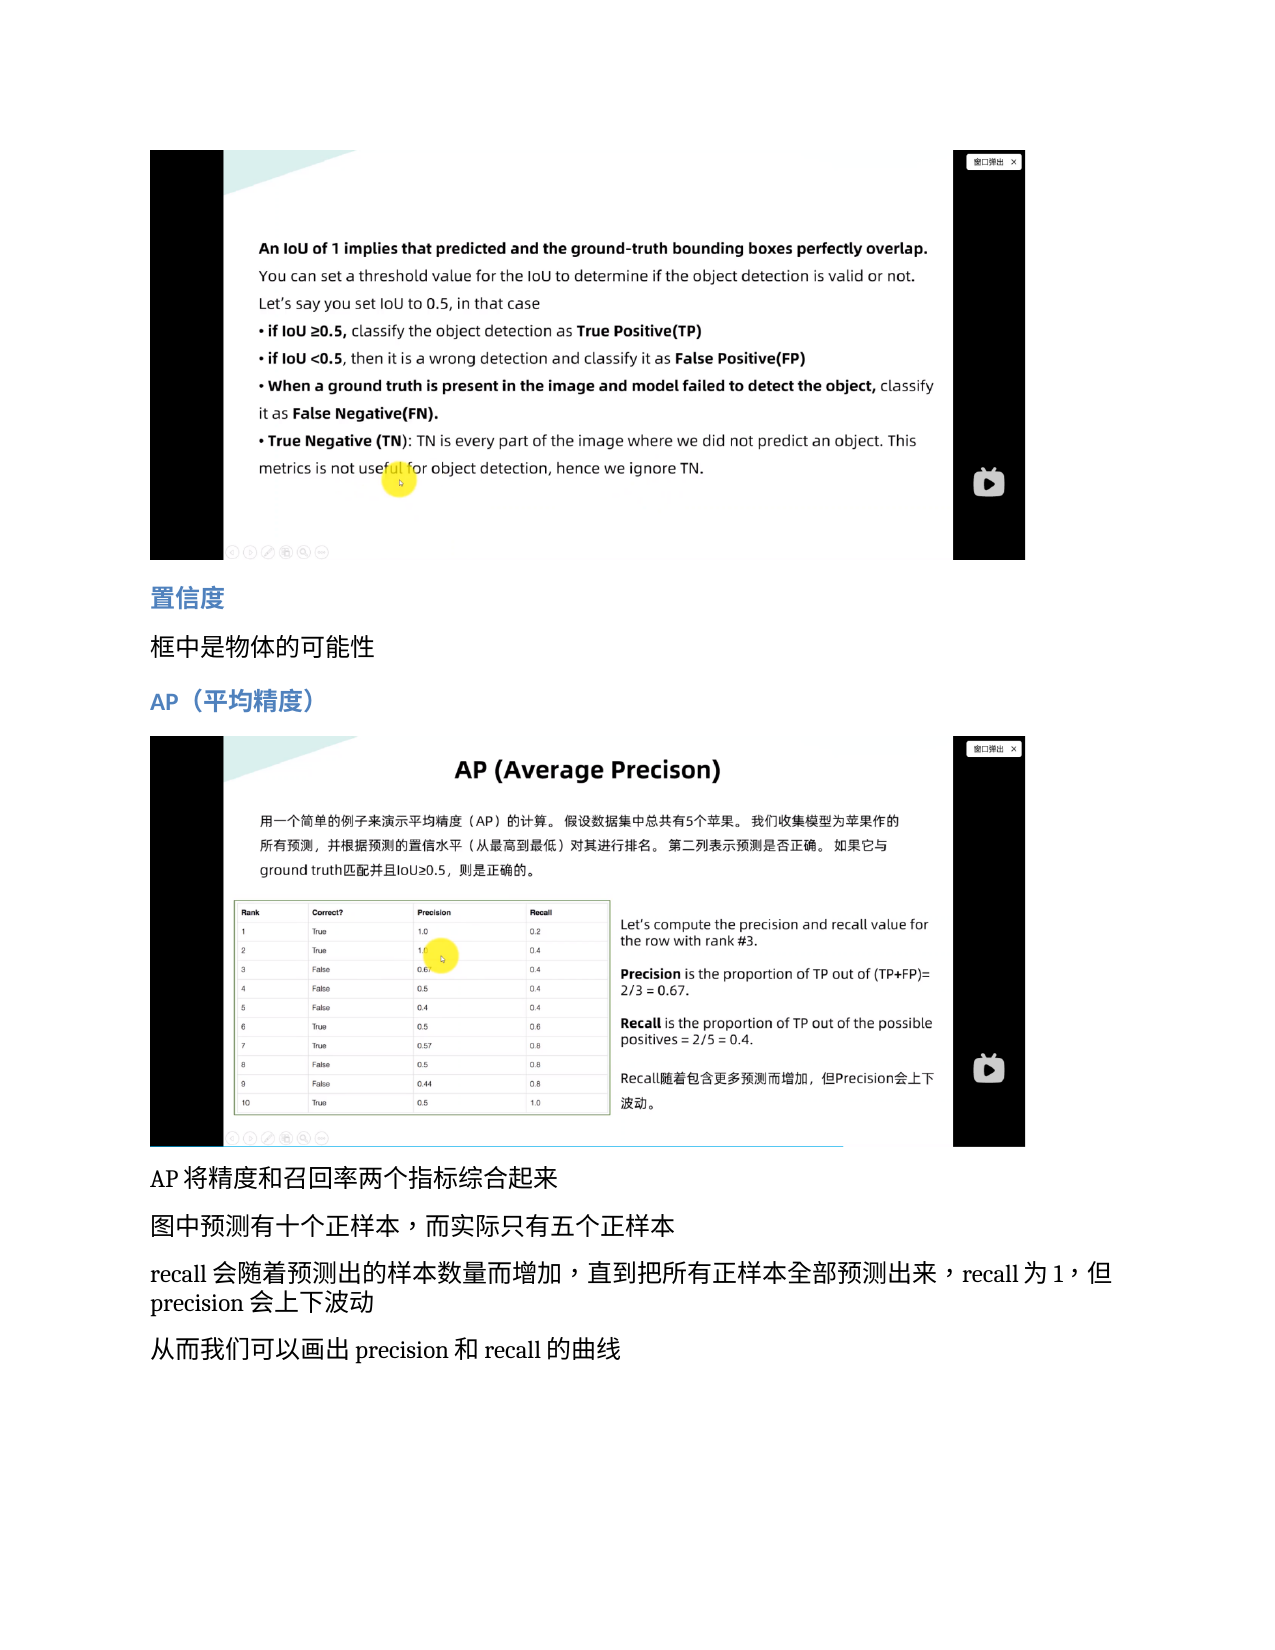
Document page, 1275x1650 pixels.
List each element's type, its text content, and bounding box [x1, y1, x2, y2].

subtitle 置信度 [150, 581, 1125, 615]
text 图中预测有十个正样本，而实际只有五个正样本 [150, 1212, 1125, 1241]
text 从而我们可以画出precision和recall的曲线 [150, 1336, 1125, 1365]
text 框中是物体的可能性 [150, 634, 1125, 662]
picture [150, 150, 1025, 560]
text recall会随着预测出的样本数量而增加，直到把所有正样本全部预测出来，recall为1，但precision会上下波动 [150, 1260, 1125, 1317]
subtitle AP（平均精度） [150, 683, 1125, 717]
text AP将精度和召回率两个指标综合起来 [150, 1165, 1125, 1194]
picture [150, 736, 1025, 1147]
